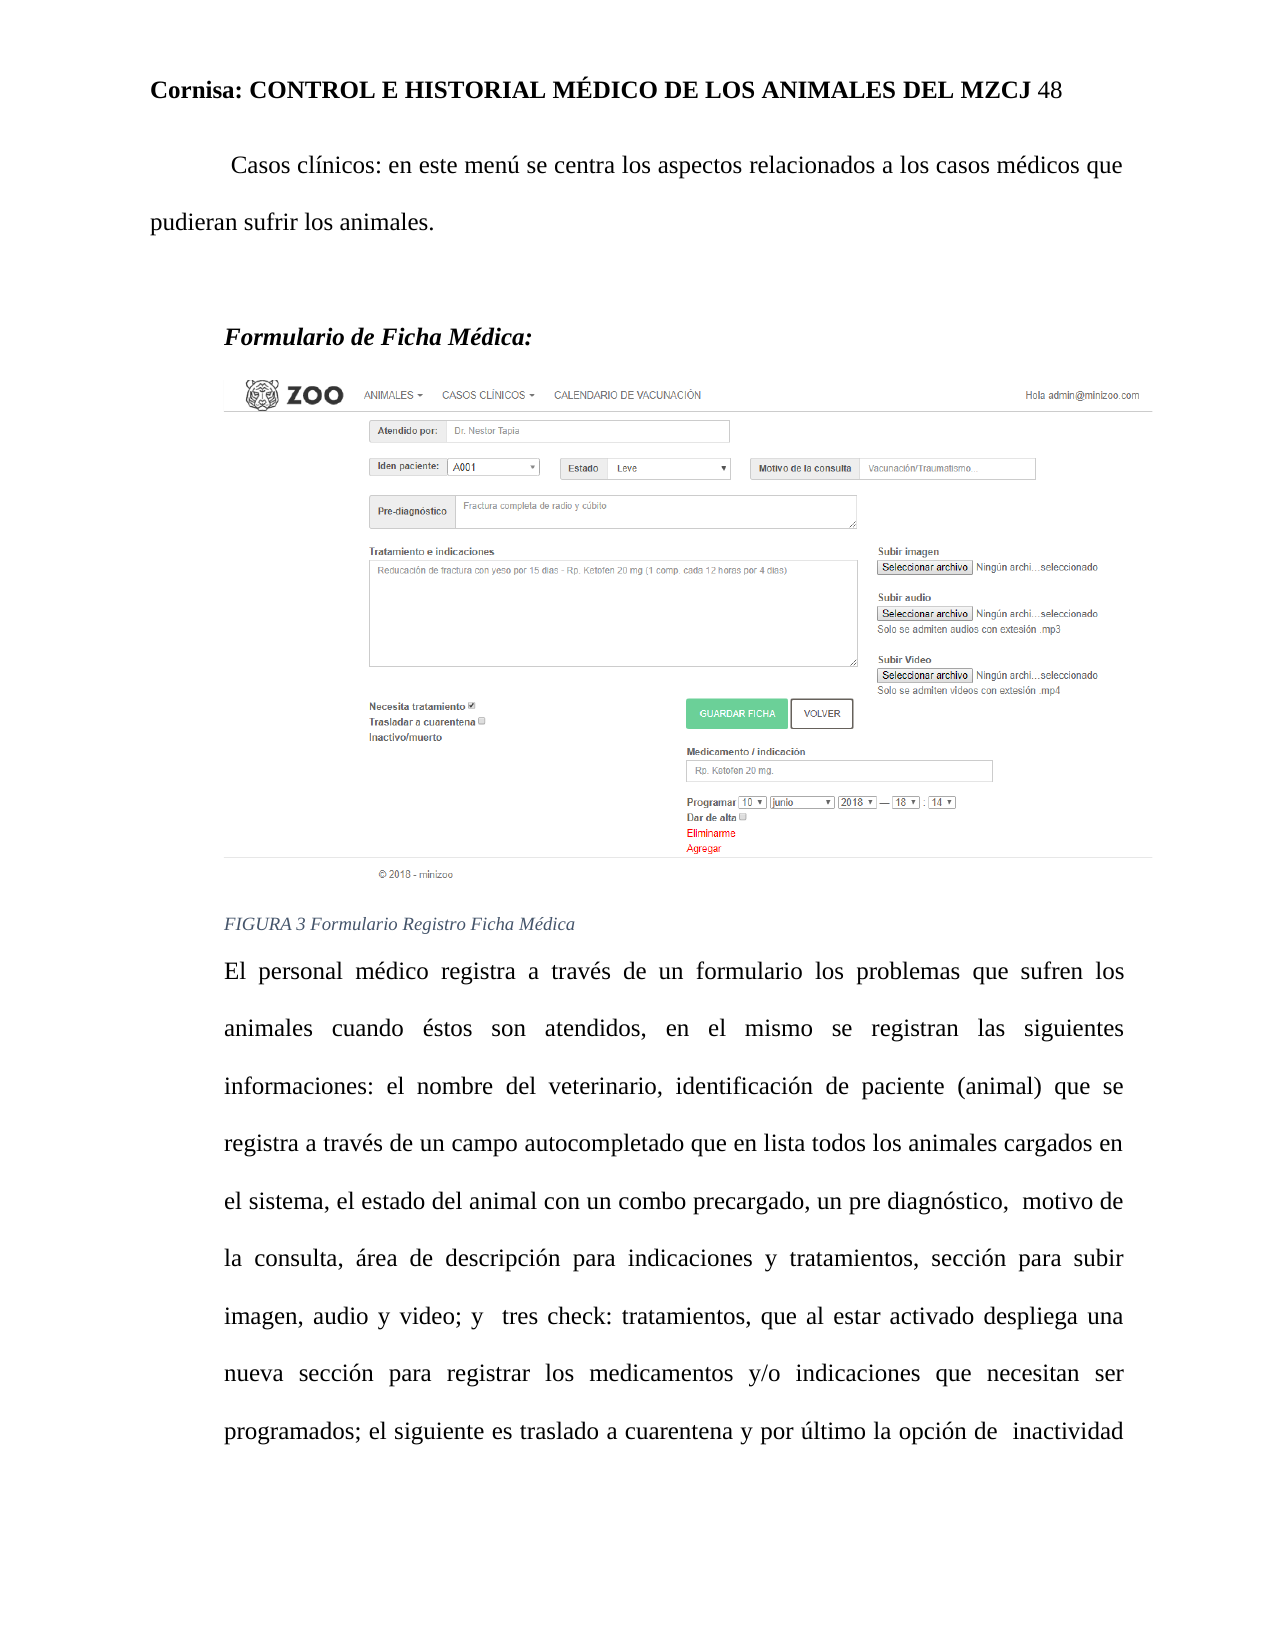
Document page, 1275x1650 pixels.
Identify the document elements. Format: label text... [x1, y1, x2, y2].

text Casos clínicos: en este menú se centra los aspectos relacionados a los casos médicos que pudieran sufrir los animales. [150, 150, 1125, 236]
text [224, 956, 1125, 1444]
picture [223, 380, 1153, 885]
subtitle Formulario de Ficha Médica: [150, 322, 1125, 351]
text FIGURA Formulario Registro Ficha Médica [150, 913, 1125, 935]
